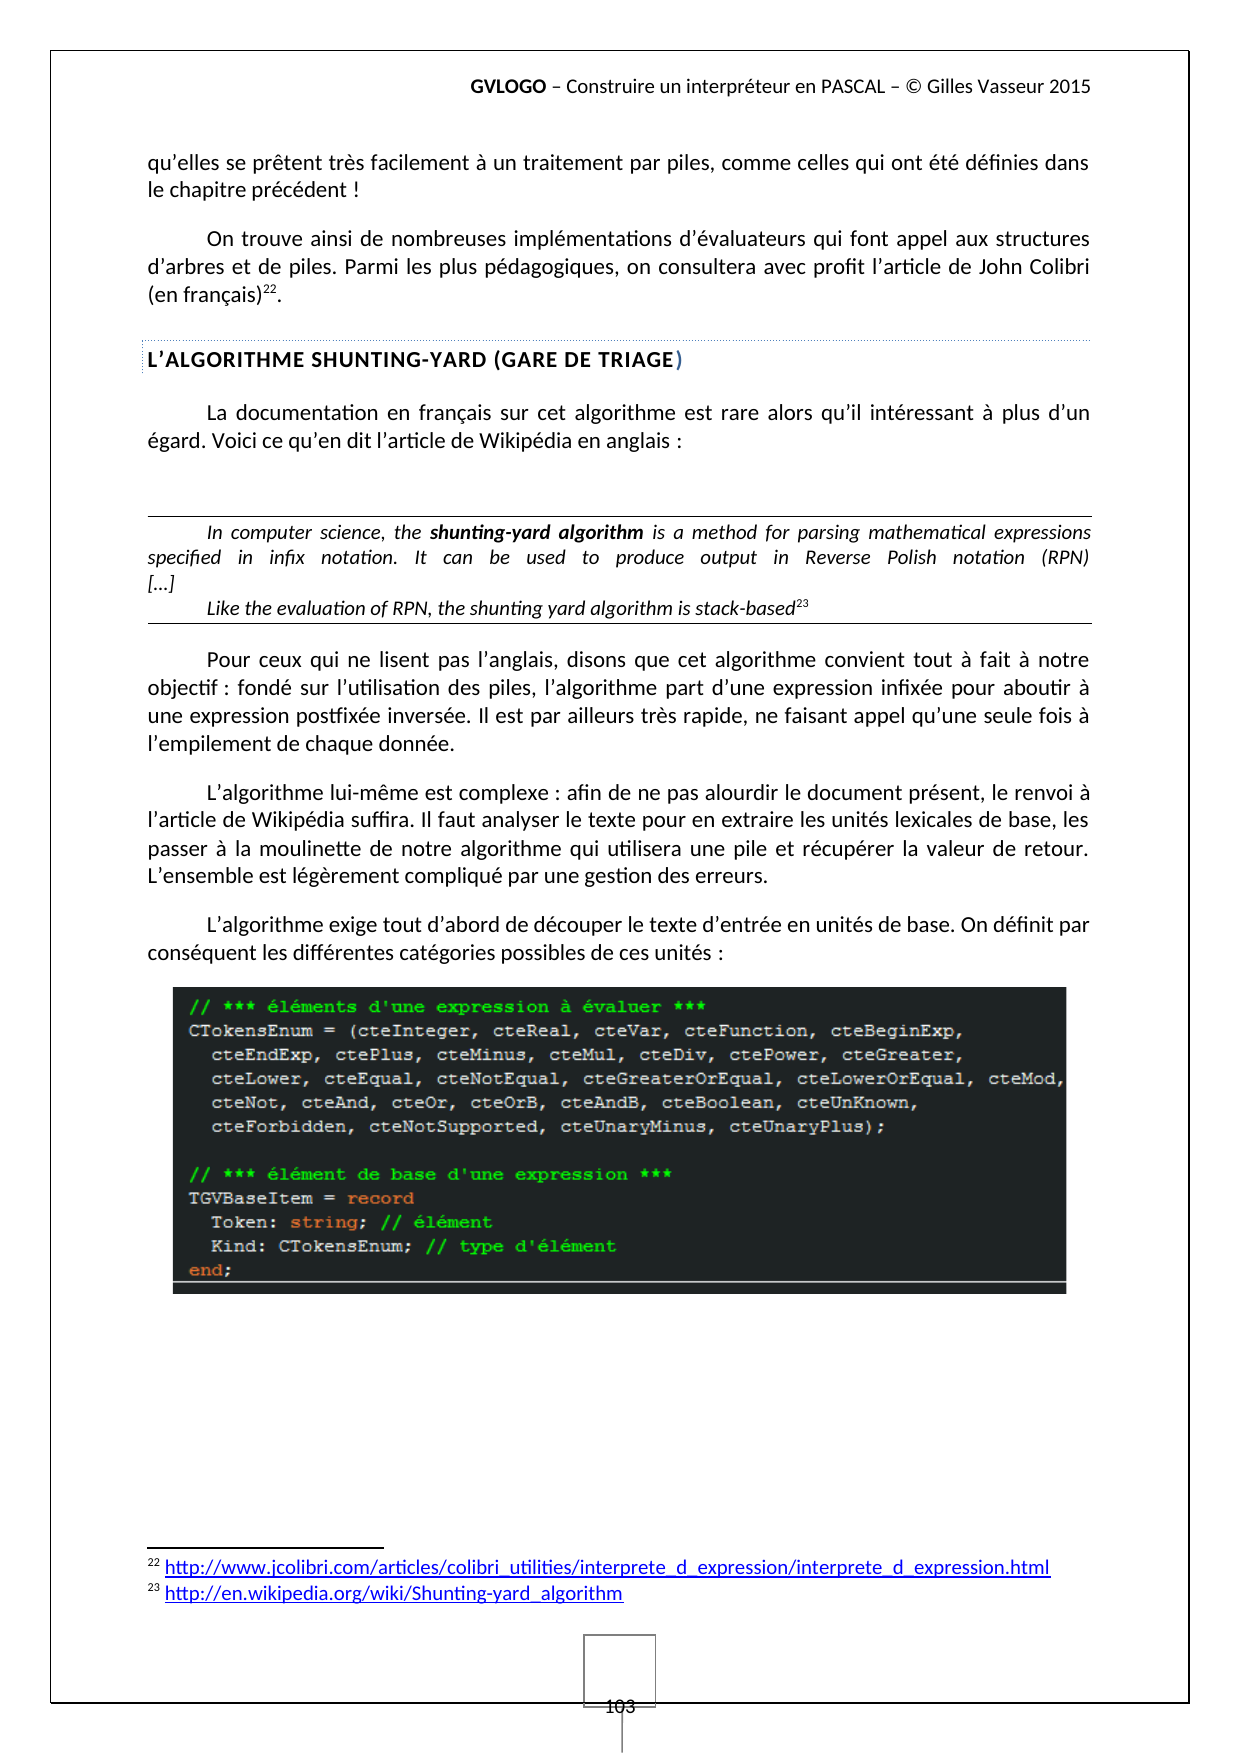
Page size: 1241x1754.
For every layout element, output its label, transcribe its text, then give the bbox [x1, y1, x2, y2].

text In computer science, the shunting-yard algorithm is a method for parsing mathematical expressions specified in infix notation. It can be used to produce output in Reverse Polish notation (RPN) […] [147, 517, 1092, 592]
text L’algorithme exige tout d’abord de découper le texte d’entrée en unités de base. On définit par conséquent les différentes catégories possibles de ces unités : [147, 911, 1092, 967]
text L’algorithme lui-même est complexe : afin de ne pas alourdir le document présent, le renvoi à l’article de Wikipédia suffira. Il faut analyser le texte pour en extraire les unités lexicales de base, les passer à la moulinette de notre algorithme qui utilisera une pile et récupérer la valeur de retour. L’ensemble est légèrement compliqué par une gestion des erreurs. [147, 778, 1092, 890]
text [147, 148, 1092, 204]
text On trouve ainsi de nombreuses implémentations d’évaluateurs qui font appel aux structures d’arbres et de piles. Parmi les plus pédagogiques, on consultera avec profit l’article de John Colibri (en français). [147, 224, 1092, 308]
subtitle L’algorithme shunting-yard (gare de triage) [142, 340, 1092, 373]
text Like the evaluation of RPN, the shunting yard algorithm is stack-based [147, 592, 1092, 624]
text La documentation en français sur cet algorithme est rare alors qu’il intéressant à plus d’un égard. Voici ce qu’en dit l’article de Wikipédia en anglais : [147, 398, 1092, 454]
text Pour ceux qui ne lisent pas l’anglais, disons que cet algorithme convient tout à fait à notre objectif : fondé sur l’utilisation des piles, l’algorithme part d’une expression infixée pour aboutir à une expression postfixée inversée. Il est par ailleurs très rapide, ne faisant appel qu’une seule fois à l’empilement de chaque donnée. [147, 645, 1092, 757]
picture [172, 987, 1067, 1294]
